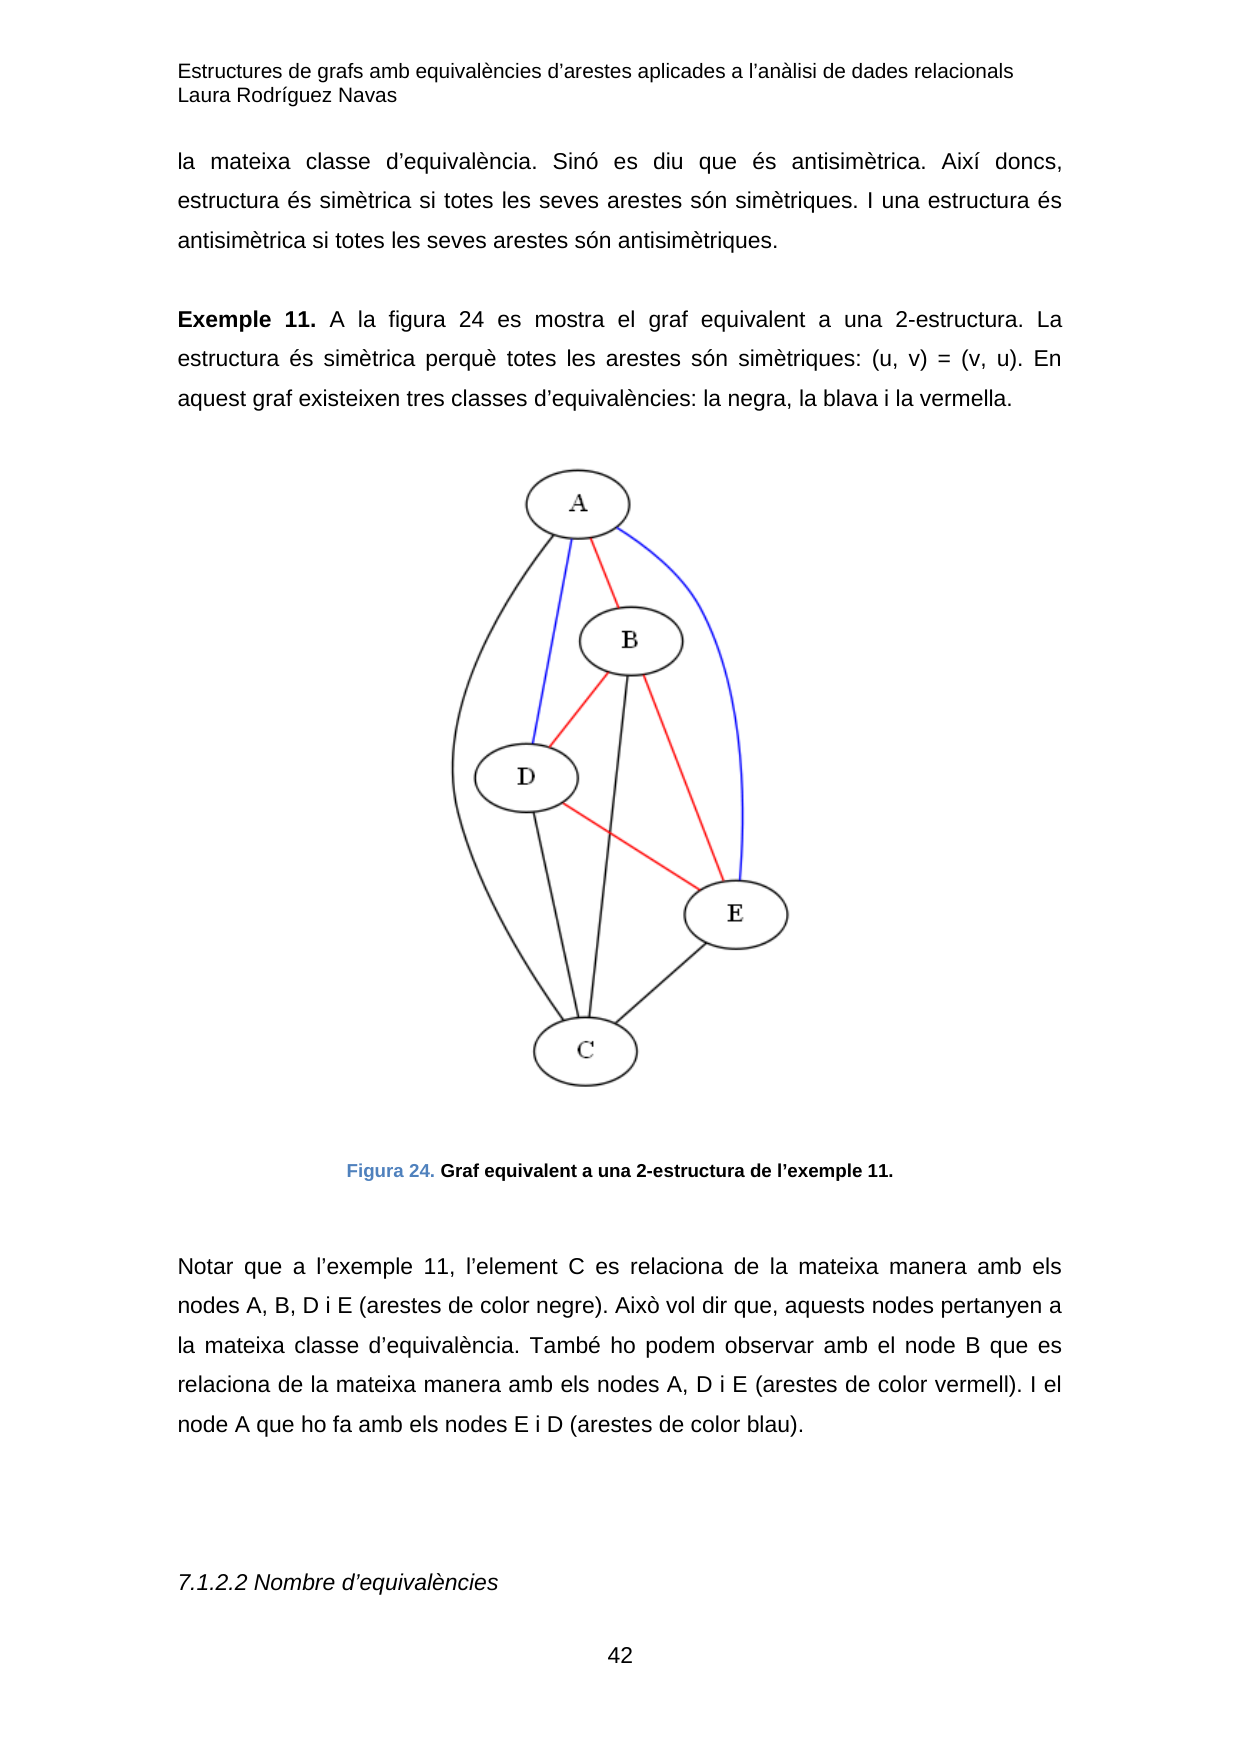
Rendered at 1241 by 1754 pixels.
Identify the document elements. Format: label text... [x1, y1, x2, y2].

text Figura 24. Graf equivalent a una 2-estructura de l’exemple 11. [177, 1160, 1063, 1182]
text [177, 148, 1063, 253]
text Exemple 11. A la figura 24 es mostra el graf equivalent a una 2-estructura. La estructura és simètrica perquè totes les arestes són simètriques: (u, v) = (v, u). En aquest graf existeixen tres classes d’equivalències: la negra, la blava i la vermella. [177, 306, 1063, 411]
text Notar que a l’exemple 11, l’element C es relaciona de la mateixa manera amb els nodes A, B, D i E (arestes de color negre). Això vol dir que, aquests nodes pertanyen a la mateixa classe d’equivalència. També ho podem observar amb el node B que es relaciona de la mateixa manera amb els nodes A, D i E (arestes de color vermell). I el node A que ho fa amb els nodes E i D (arestes de color blau). [177, 1253, 1063, 1437]
text 7.1.2.2 Nombre d’equivalències [177, 1569, 1063, 1595]
picture [445, 463, 795, 1094]
